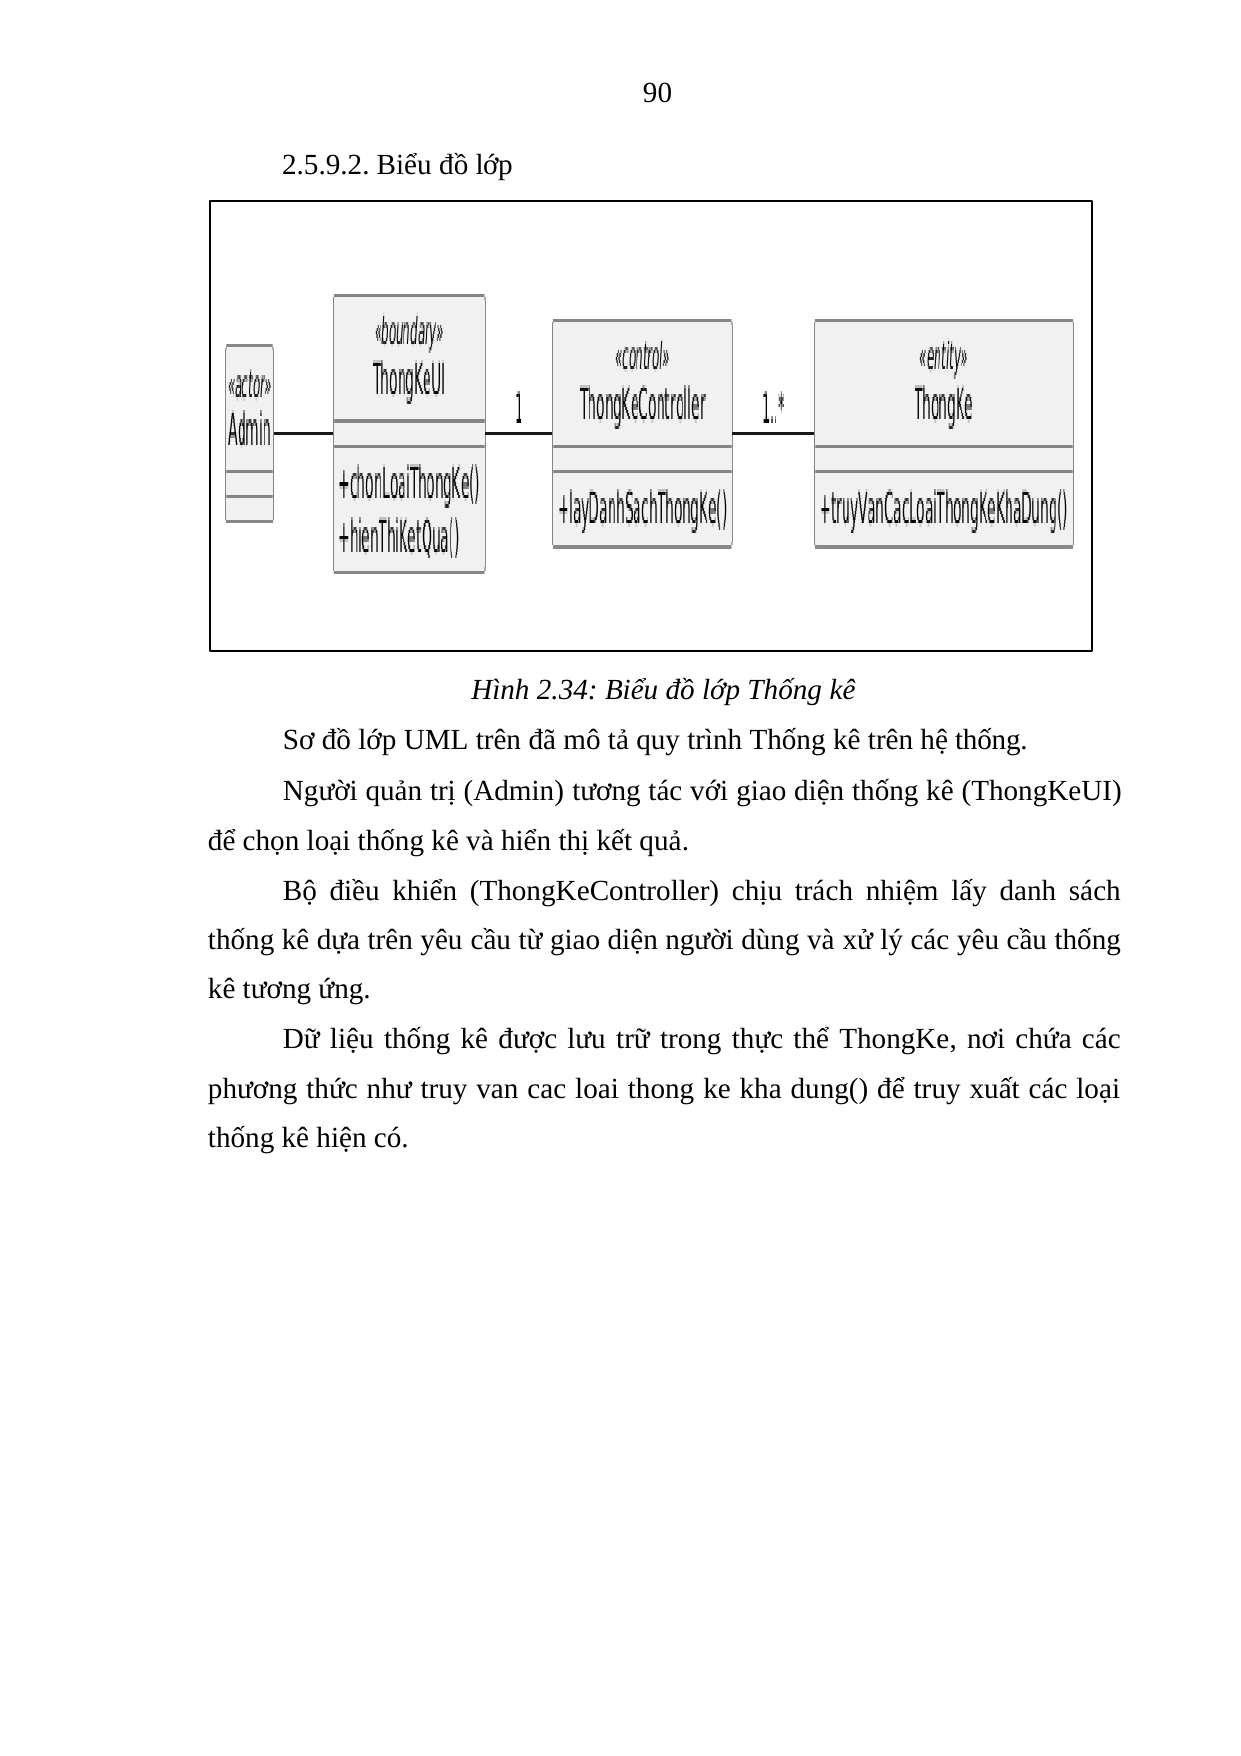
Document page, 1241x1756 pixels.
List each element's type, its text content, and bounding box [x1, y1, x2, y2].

text Sơ đồ lớp UML trên đã mô tả quy trình Thống kê trên hệ thống. [283, 722, 1137, 756]
text Dữ liệu thống kê được lưu trữ trong thực thể ThongKe, nơi chứa các phương thức như truy van cac loai thong ke kha dung() để truy xuất các loại thống kê hiện có. [208, 1021, 1121, 1153]
picture [218, 272, 1078, 590]
text Bộ điều khiển (ThongKeController) chịu trách nhiệm lấy danh sách thống kê dựa trên yêu cầu từ giao diện người dùng và xử lý các yêu cầu thống kê tương ứng. [208, 873, 1122, 1005]
list Biểu đồ lớp [282, 147, 1137, 181]
text Người quản trị (Admin) tương tác với giao diện thống kê (ThongKeUI) để chọn loại thống kê và hiển thị kết quả. [208, 773, 1122, 856]
